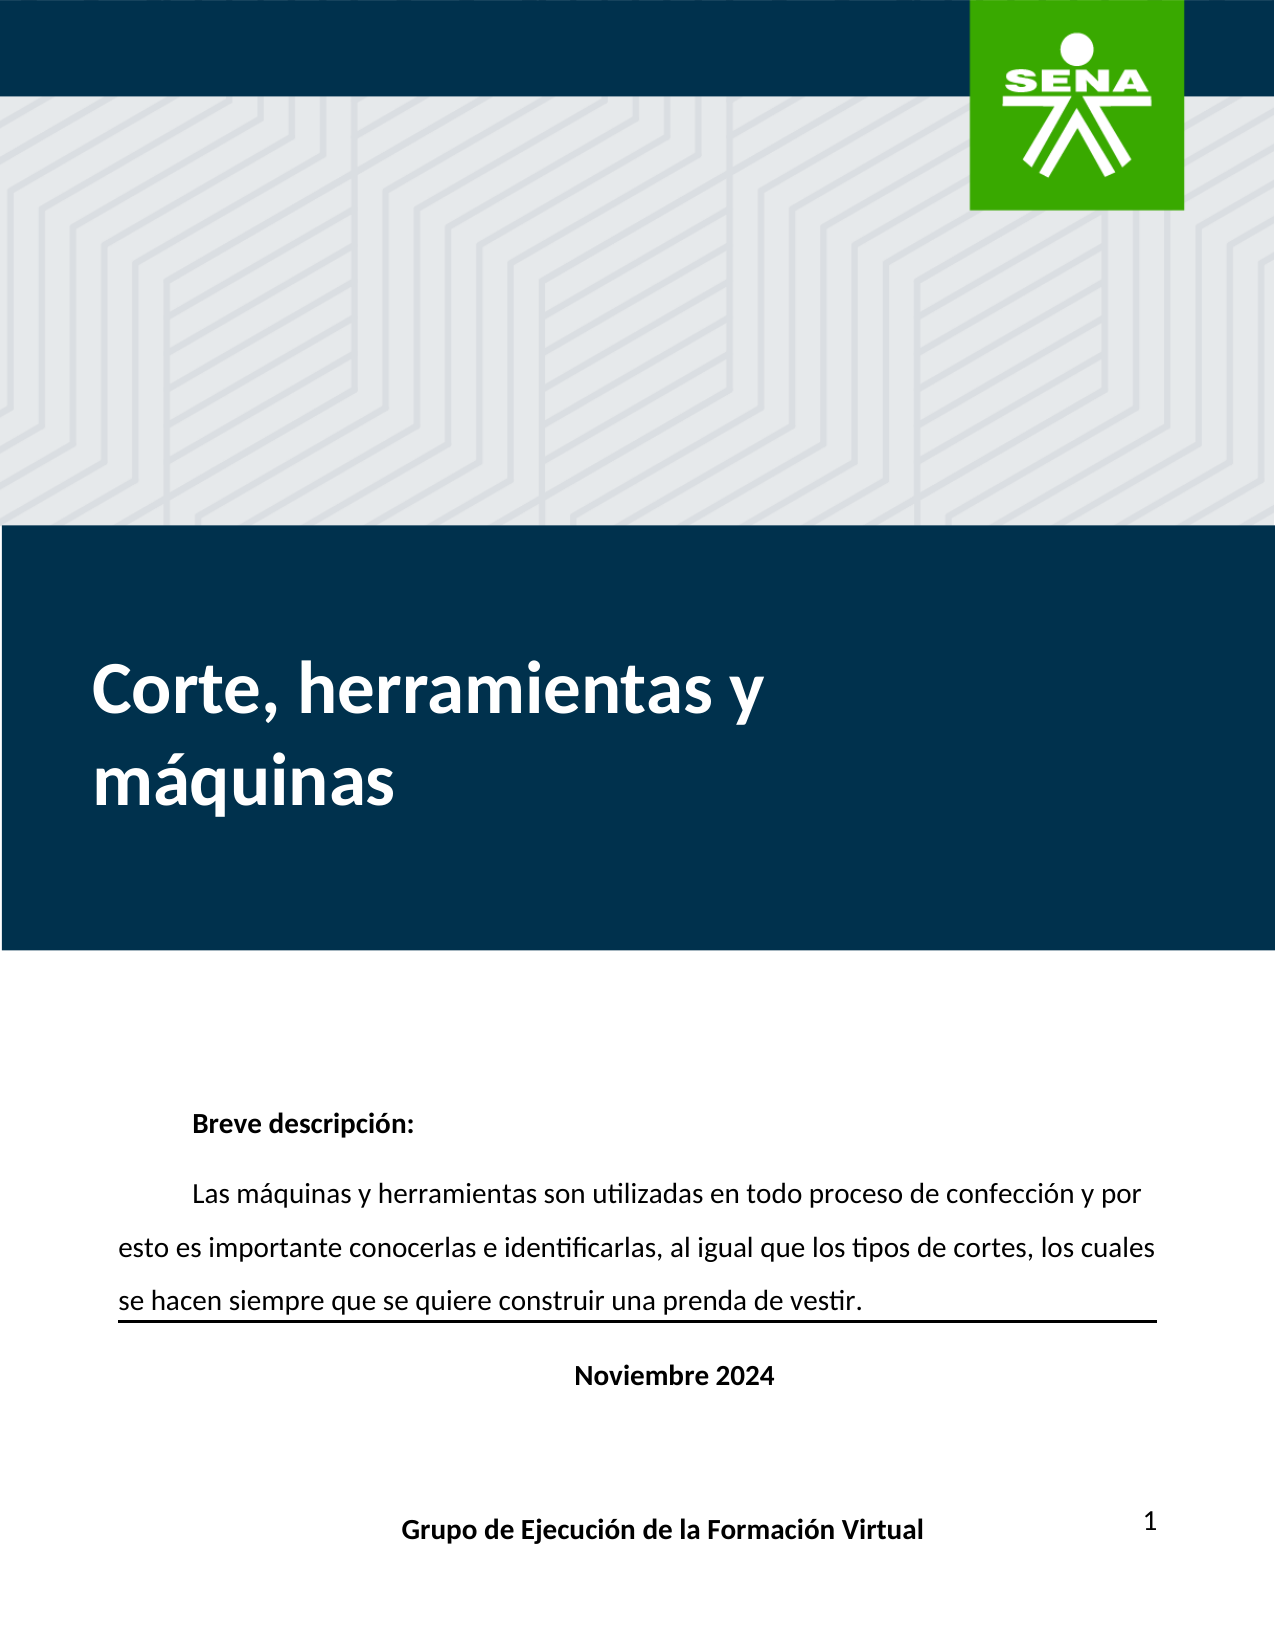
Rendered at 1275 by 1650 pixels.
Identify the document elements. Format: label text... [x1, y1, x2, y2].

text Breve descripción: [118, 1105, 1157, 1141]
picture [0, 0, 1274, 527]
text Noviembre 2024 [118, 1357, 1157, 1393]
text Las máquinas y herramientas son utilizadas en todo proceso de confección y por esto es importante conocerlas e identificarlas, al igual que los tipos de cortes, los cuales se hacen siempre que se quiere construir una prenda de vestir. [118, 1175, 1157, 1320]
